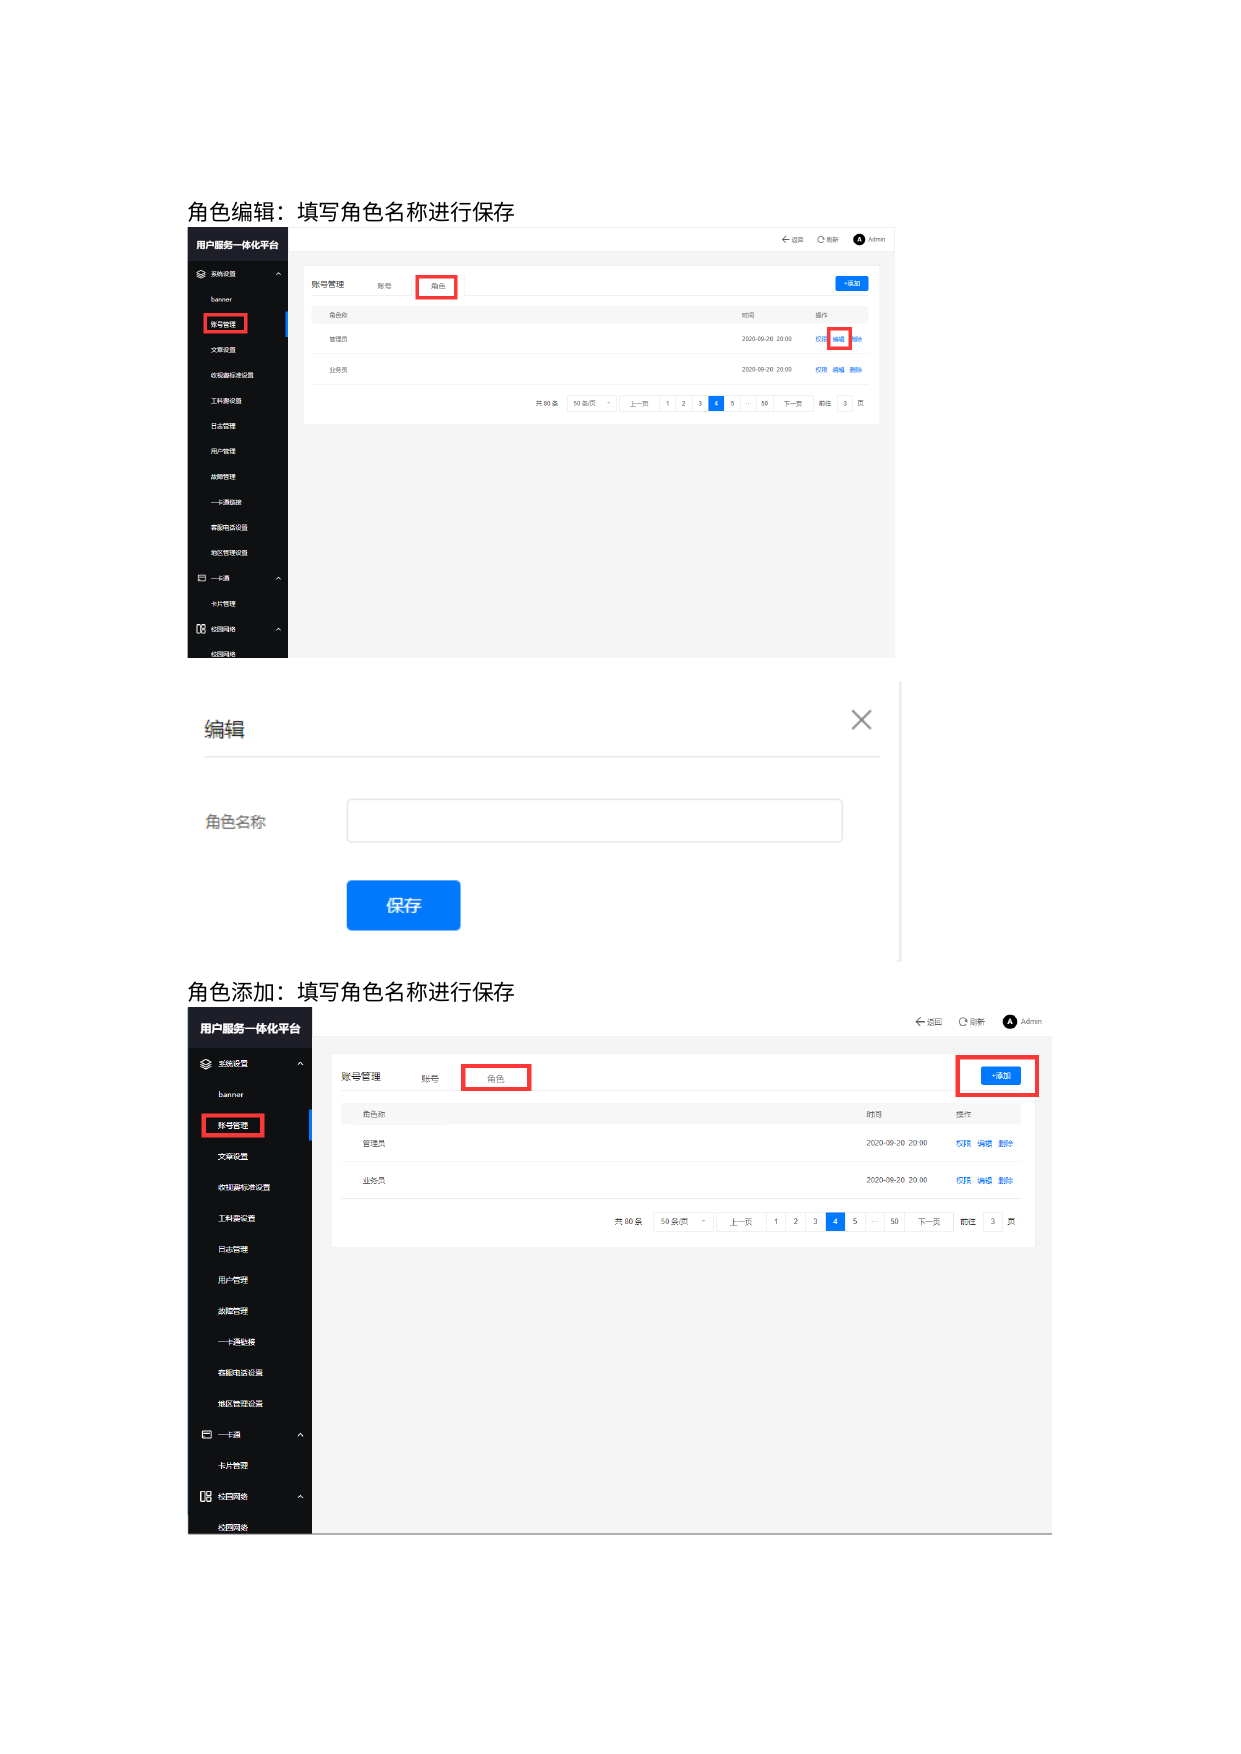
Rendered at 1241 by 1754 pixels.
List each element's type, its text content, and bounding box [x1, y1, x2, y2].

picture [187, 1007, 1053, 1535]
list 角色添加：填写角色名称进行保存 [187, 974, 1053, 1007]
list 角色编辑：填写角色名称进行保存 [187, 194, 1053, 227]
picture [187, 227, 896, 658]
picture [187, 682, 903, 962]
